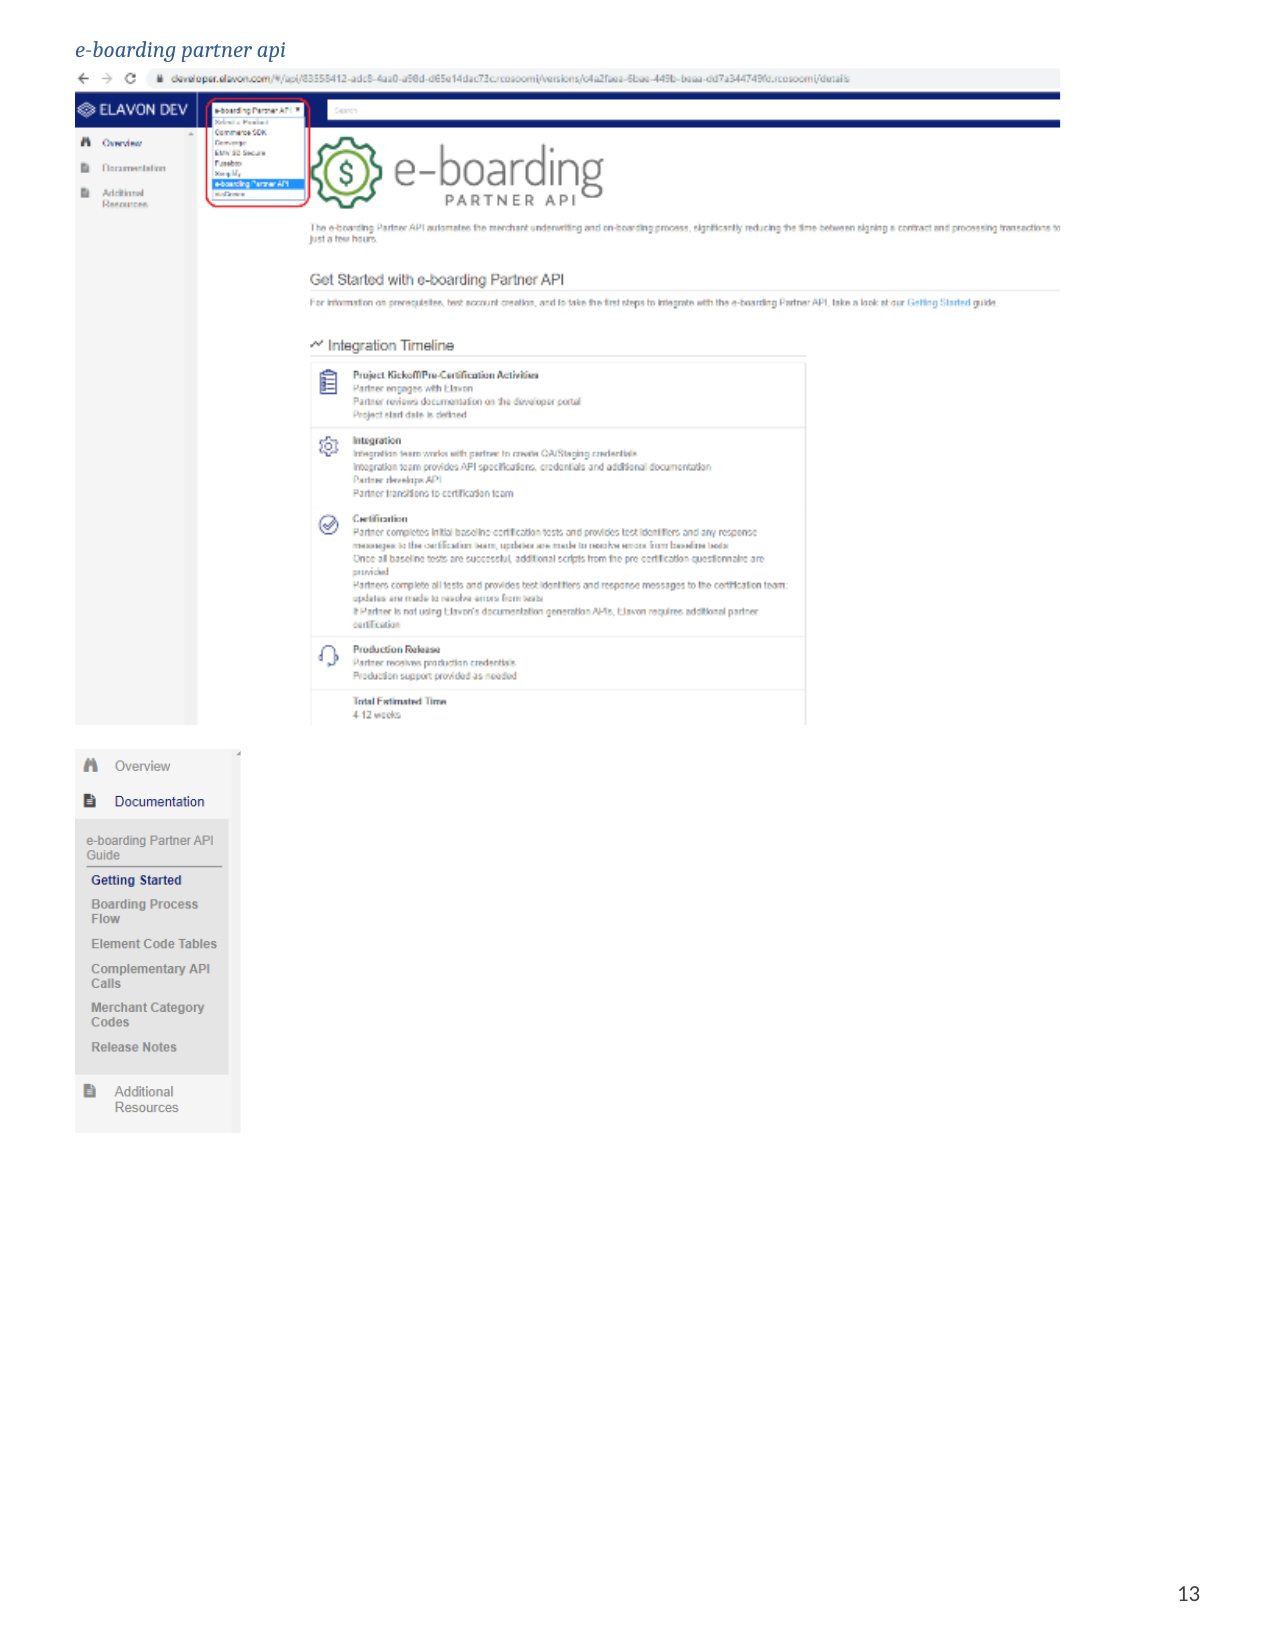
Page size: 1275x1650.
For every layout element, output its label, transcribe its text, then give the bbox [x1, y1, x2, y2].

picture [75, 67, 1061, 725]
subtitle e-boarding partner api [75, 37, 1200, 63]
picture [75, 749, 241, 1133]
